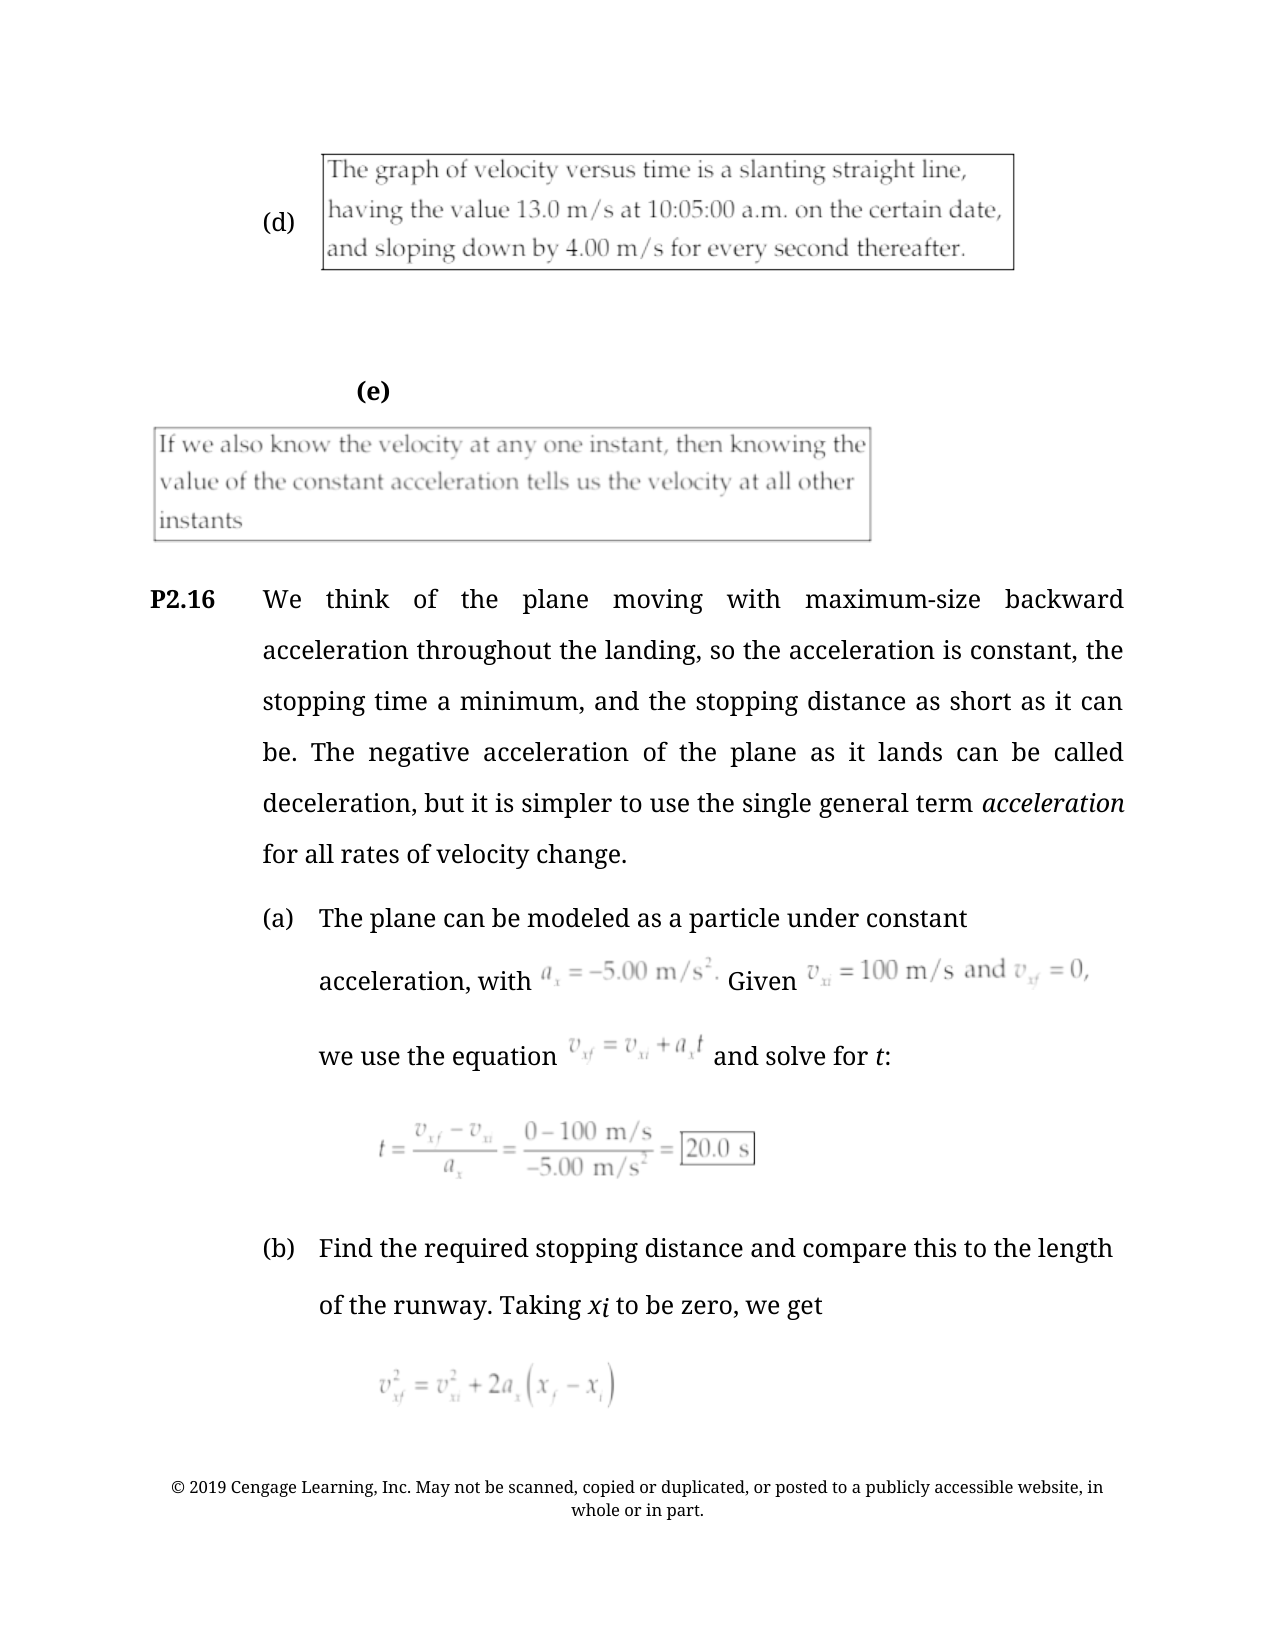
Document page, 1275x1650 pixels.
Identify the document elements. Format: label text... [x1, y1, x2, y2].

text (e) [150, 323, 1125, 555]
text (b) Find the required stopping distance and compare this to the length of the runway. Taking xi to be zero, we get [150, 1231, 1125, 1325]
text (d) [150, 150, 1125, 293]
text (a) The plane can be modeled as a particle under constant acceleration, with Given we use the equation and solve for t: [150, 900, 1125, 1084]
text P2.16 We think of the plane moving with maximum-size backward acceleration throughout the landing, so the acceleration is constant, the stopping time a minimum, and the stopping distance as short as it can be. The negative acceleration of the plane as it lands can be called deceleration, but it is simpler to use the single general term acceleration for all rates of velocity change. [150, 581, 1125, 871]
